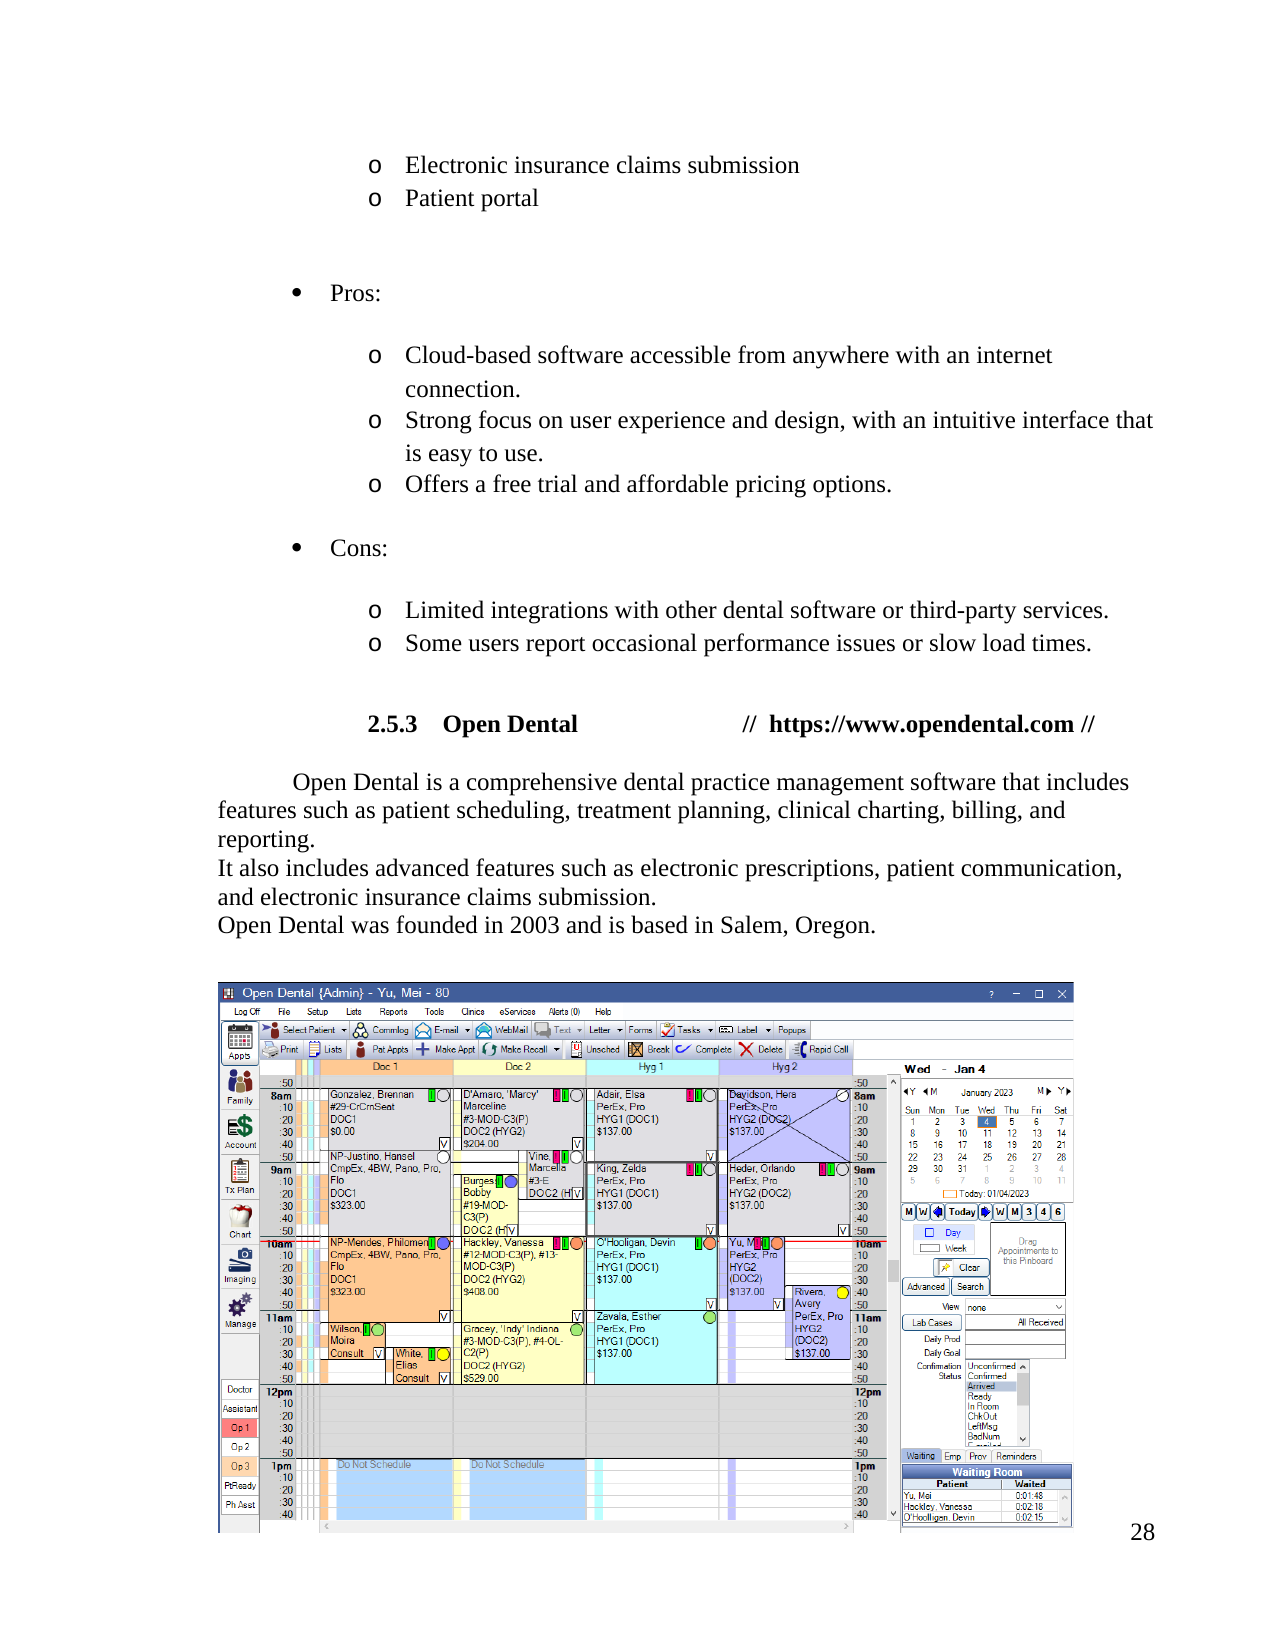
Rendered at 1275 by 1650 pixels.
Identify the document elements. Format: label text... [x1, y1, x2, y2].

text features such as patient scheduling, treatment planning, clinical charting, billing, and reporting. [217, 795, 1155, 853]
list Cloud-based software accessible from anywhere with an internet connection. [367, 341, 1155, 402]
subtitle Open Dental // https://www.opendental.com // [367, 709, 1155, 738]
list Cons: [292, 533, 1155, 562]
text Open Dental is a comprehensive dental practice management software that includes [292, 767, 1155, 795]
text It also includes advanced features such as electronic prescriptions, patient communication, and electronic insurance claims submission. [217, 853, 1155, 910]
list Electronic insurance claims submission [367, 150, 1155, 181]
list Pros: [292, 278, 1155, 307]
list Patient portal [367, 183, 1155, 214]
list Some users report occasional performance issues or slow load times. [367, 628, 1155, 659]
list Offers a free trial and affordable pricing options. [367, 469, 1155, 500]
text Open Dental was founded in 2003 and is based in Salem, Oregon. [217, 910, 1155, 939]
list Limited integrations with other dental software or third-party services. [367, 595, 1155, 626]
list Strong focus on user experience and design, with an intuitive interface that is easy to use. [367, 405, 1155, 467]
picture [217, 982, 1074, 1532]
